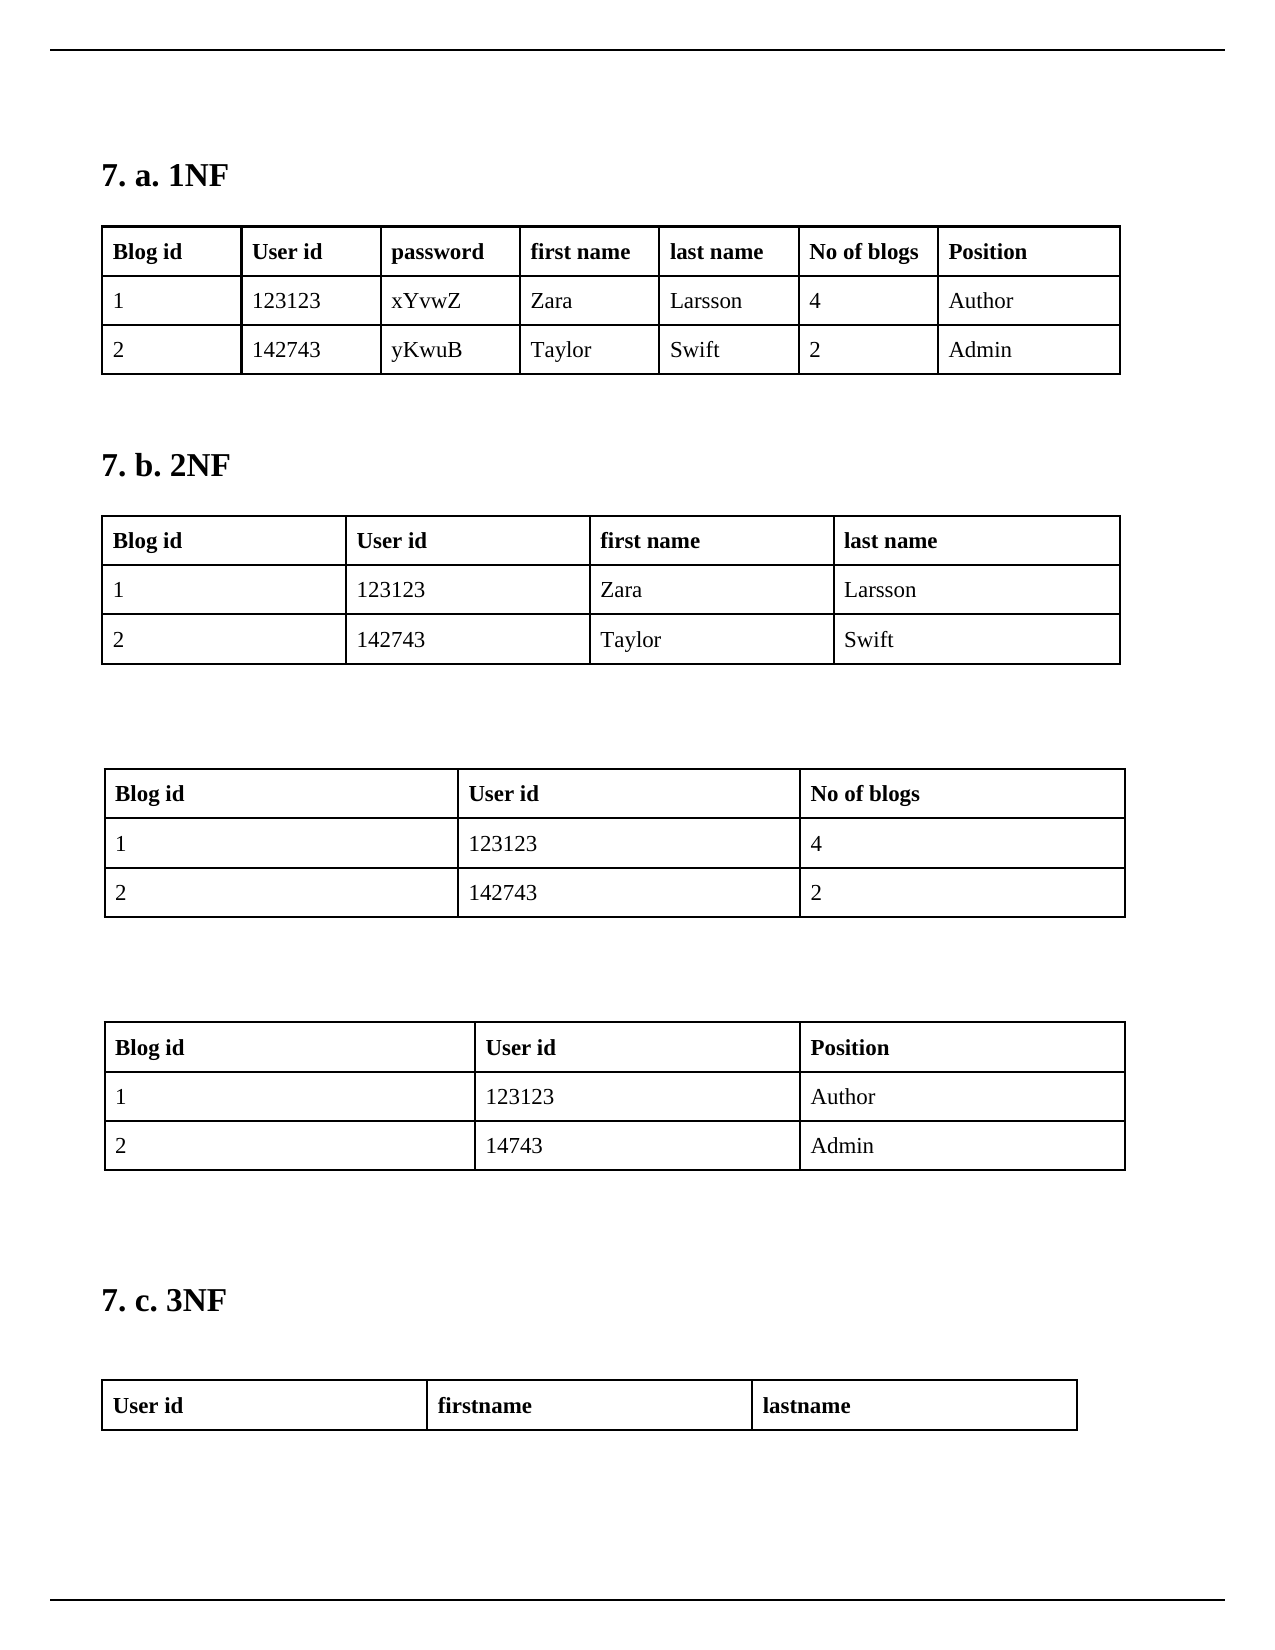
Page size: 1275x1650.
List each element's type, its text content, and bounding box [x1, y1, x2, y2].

table_cell Admin [939, 326, 1119, 373]
table_header firstname [428, 1381, 751, 1428]
table_cell 2 [800, 326, 937, 373]
table_cell Zara [591, 566, 833, 613]
table_cell Zara [521, 277, 658, 324]
table_cell 1 [103, 277, 240, 324]
table_header No of blogs [800, 228, 937, 274]
table_header User id [347, 517, 589, 564]
text 7. b. 2NF [101, 445, 1125, 483]
table_cell Taylor [521, 326, 658, 373]
table_cell 123123 [347, 566, 589, 613]
table_header Blog id [106, 770, 457, 817]
table_cell Author [939, 277, 1119, 324]
table_header last name [835, 517, 1119, 564]
table_cell 2 [801, 869, 1124, 916]
table_header Blog id [103, 517, 345, 564]
table_cell Taylor [591, 615, 833, 663]
table_cell 142743 [347, 615, 589, 663]
table_header first name [521, 228, 658, 274]
table_cell Larsson [660, 277, 798, 324]
table_cell 2 [103, 615, 345, 663]
table_cell Swift [835, 615, 1119, 663]
table_cell 2 [106, 869, 457, 916]
table_cell 14743 [476, 1122, 799, 1169]
table_cell 142743 [459, 869, 799, 916]
table_header User id [476, 1023, 799, 1071]
table_cell Admin [801, 1122, 1124, 1169]
table_cell 4 [800, 277, 937, 324]
table_header Blog id [106, 1023, 474, 1071]
table_header User id [243, 228, 380, 274]
table_cell yKwuB [382, 326, 519, 373]
table_header No of blogs [801, 770, 1124, 817]
table_cell 1 [106, 819, 457, 867]
table_header Blog id [103, 228, 240, 274]
table_cell 2 [106, 1122, 474, 1169]
table_header first name [591, 517, 833, 564]
table_cell xYvwZ [382, 277, 519, 324]
table_cell Author [801, 1073, 1124, 1120]
table_header Position [801, 1023, 1124, 1071]
table_cell 123123 [476, 1073, 799, 1120]
table_header Position [939, 228, 1119, 274]
table_header User id [459, 770, 799, 817]
table_cell 4 [801, 819, 1124, 867]
text 7. a. 1NF [101, 156, 1125, 194]
table_cell Larsson [835, 566, 1119, 613]
table_header User id [103, 1381, 426, 1428]
table_header password [382, 228, 519, 274]
table_cell 2 [103, 326, 240, 373]
text 7. c. 3NF [101, 1280, 1125, 1319]
table_cell 123123 [459, 819, 799, 867]
table_cell 123123 [243, 277, 380, 324]
table_header last name [660, 228, 798, 274]
table_cell Swift [660, 326, 798, 373]
table_cell 142743 [243, 326, 380, 373]
table_cell 1 [106, 1073, 474, 1120]
table_cell 1 [103, 566, 345, 613]
table_header lastname [753, 1381, 1076, 1428]
